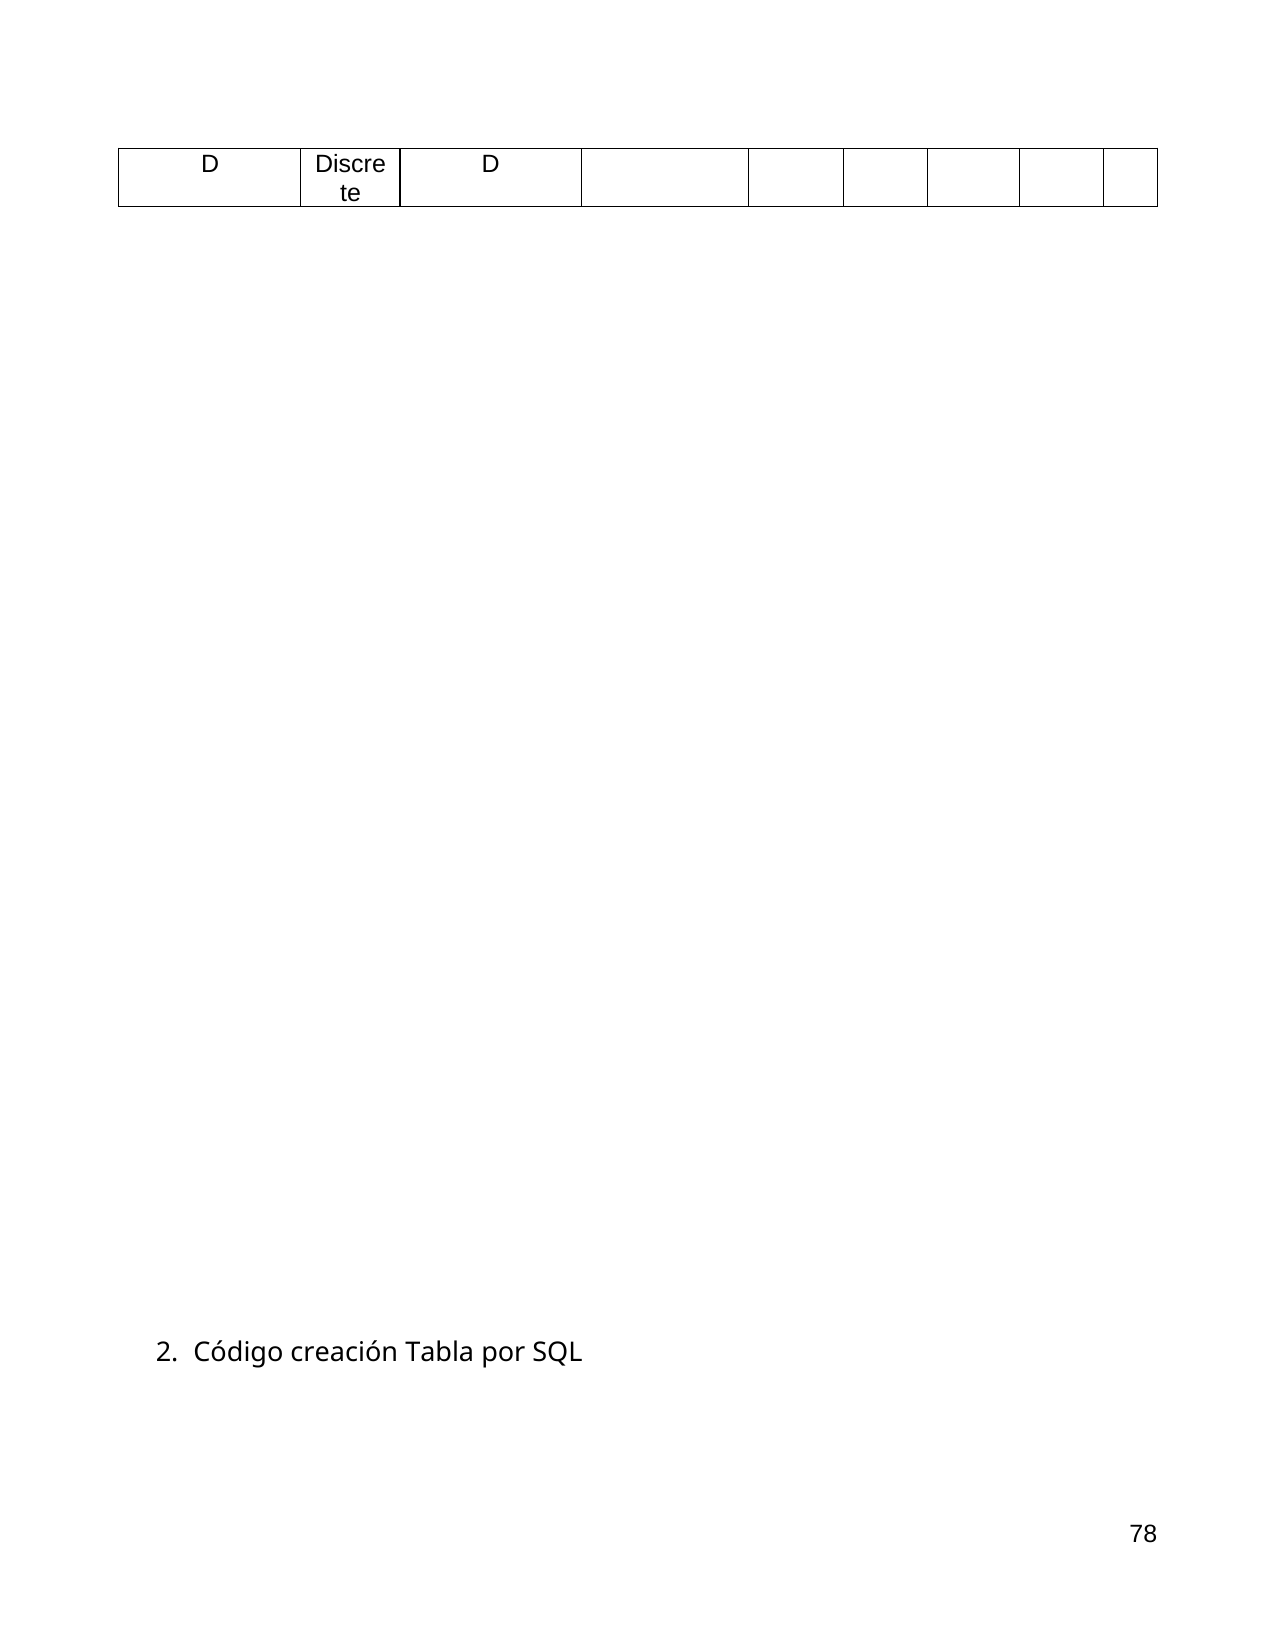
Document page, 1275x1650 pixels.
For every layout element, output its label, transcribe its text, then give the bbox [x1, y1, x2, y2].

table_cell [749, 149, 843, 206]
table_cell [1020, 149, 1103, 206]
table_cell [928, 149, 1019, 206]
subtitle Código creación Tabla por SQL [156, 1333, 1157, 1369]
table_cell [844, 149, 927, 206]
table_cell Y_Manual_PID [119, 149, 300, 206]
table_cell [582, 149, 748, 206]
table_cell I/O Discrete [301, 149, 399, 206]
table_cell X [1104, 149, 1157, 206]
table_cell Y_Manual_PID [401, 149, 581, 206]
